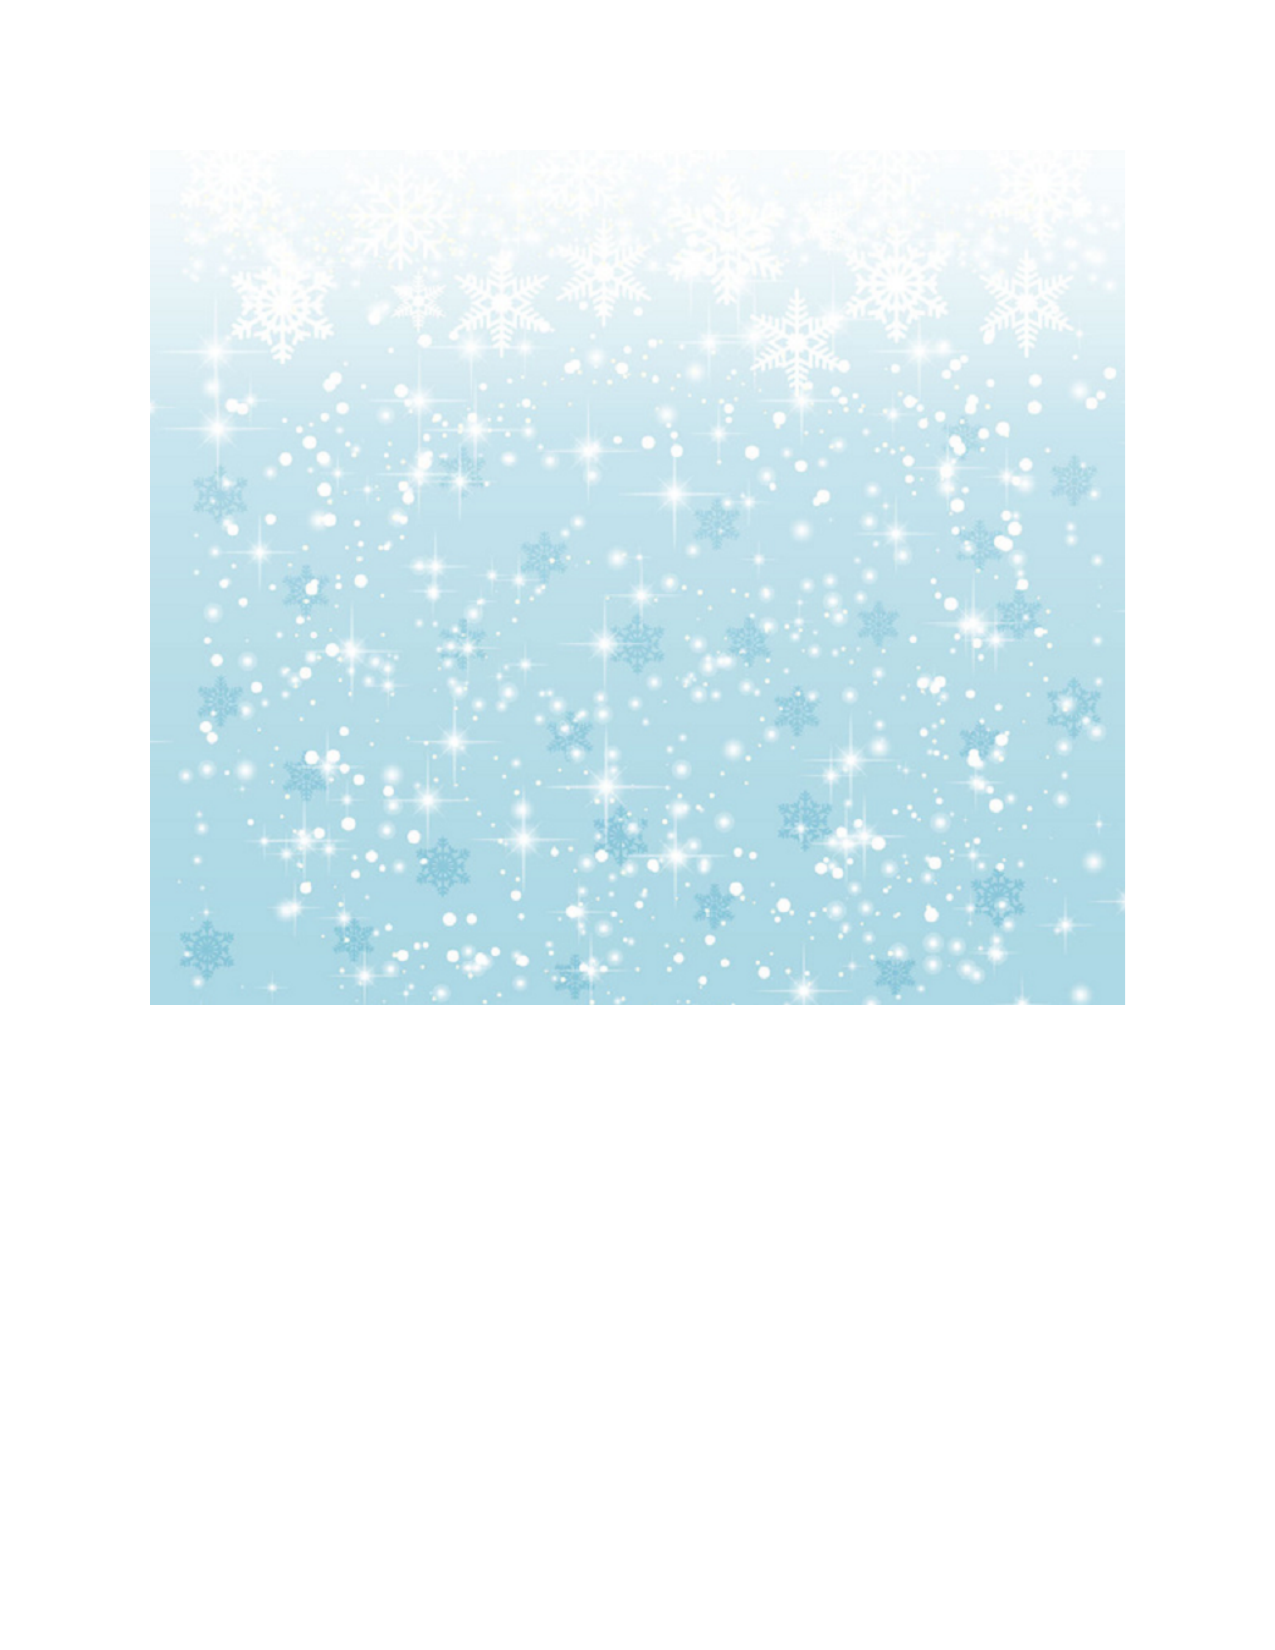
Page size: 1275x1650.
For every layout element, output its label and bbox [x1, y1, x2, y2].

picture [150, 150, 1125, 1005]
